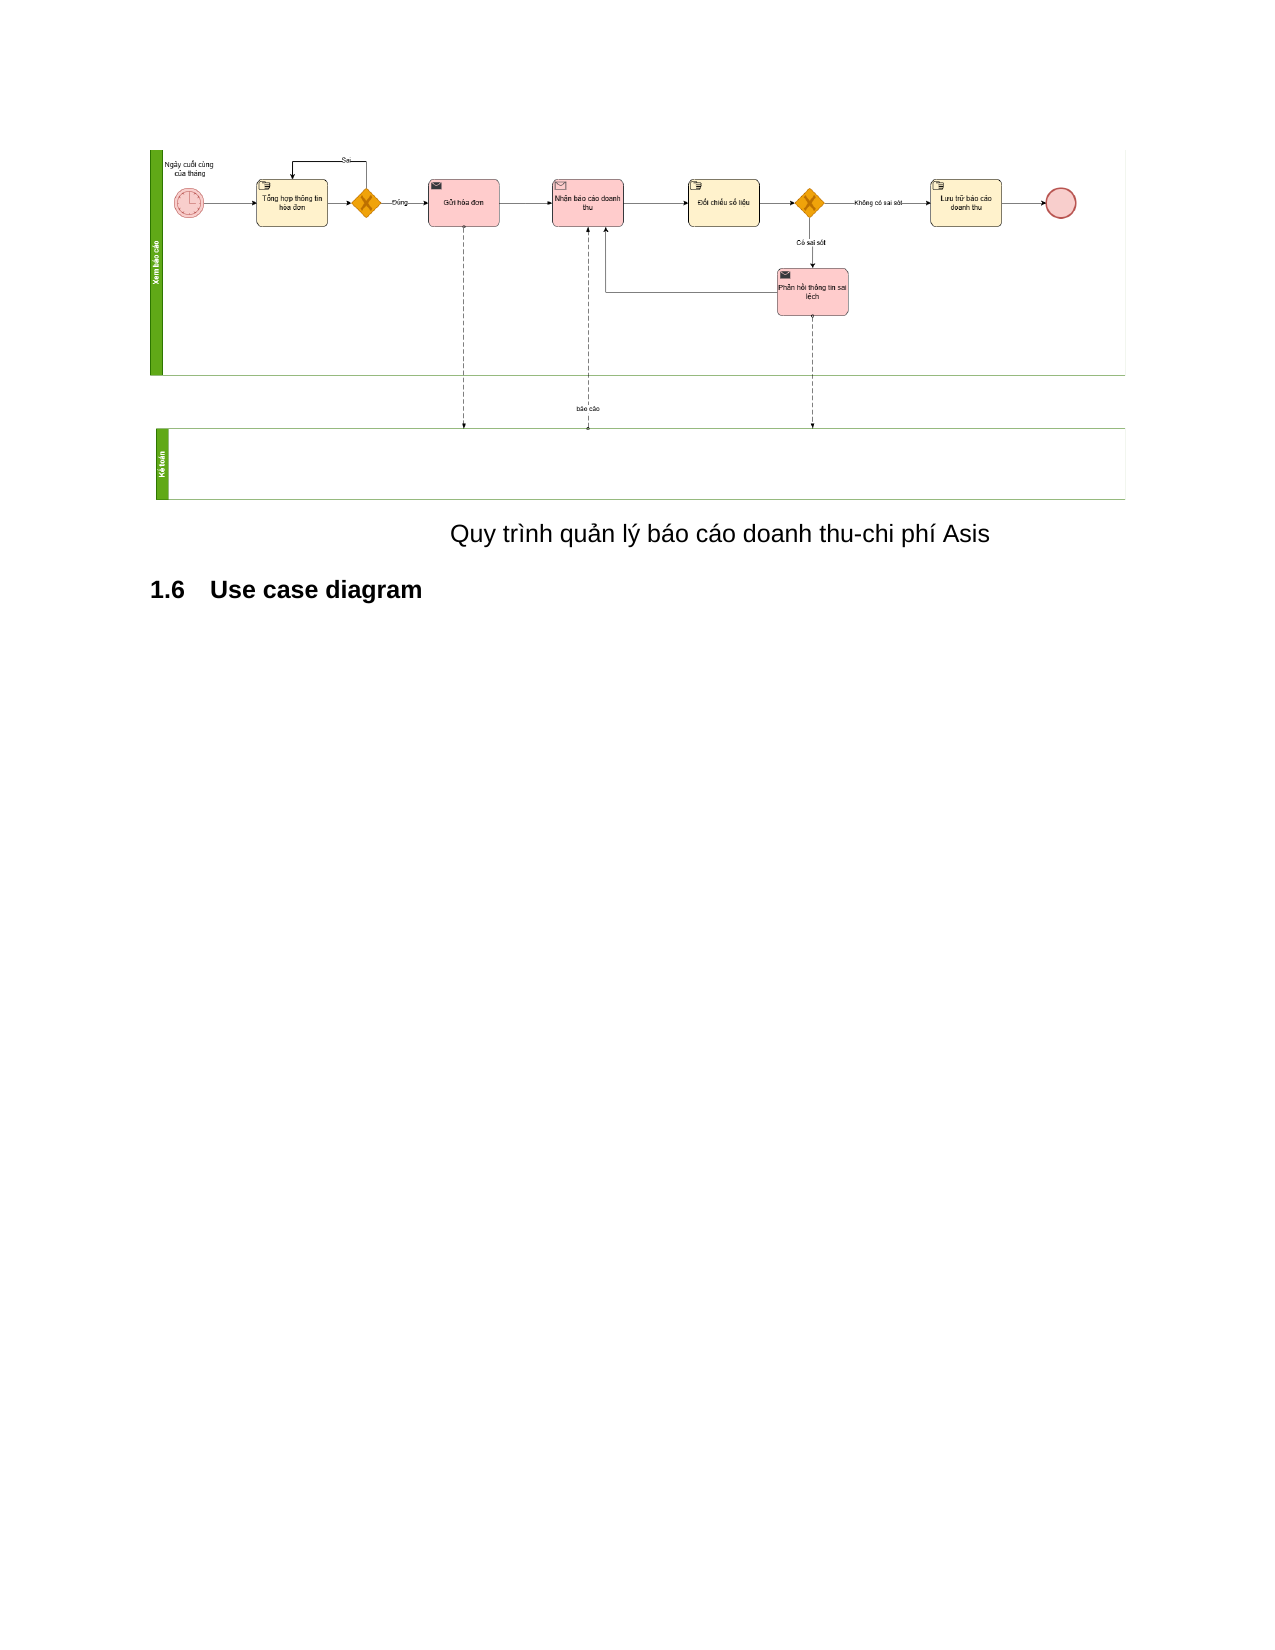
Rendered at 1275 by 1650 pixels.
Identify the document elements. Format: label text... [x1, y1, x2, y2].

subtitle Use case diagram [150, 575, 1125, 604]
text Quy trình quản lý báo cáo doanh thu-chi phí Asis [150, 519, 1125, 548]
picture [150, 150, 1125, 500]
